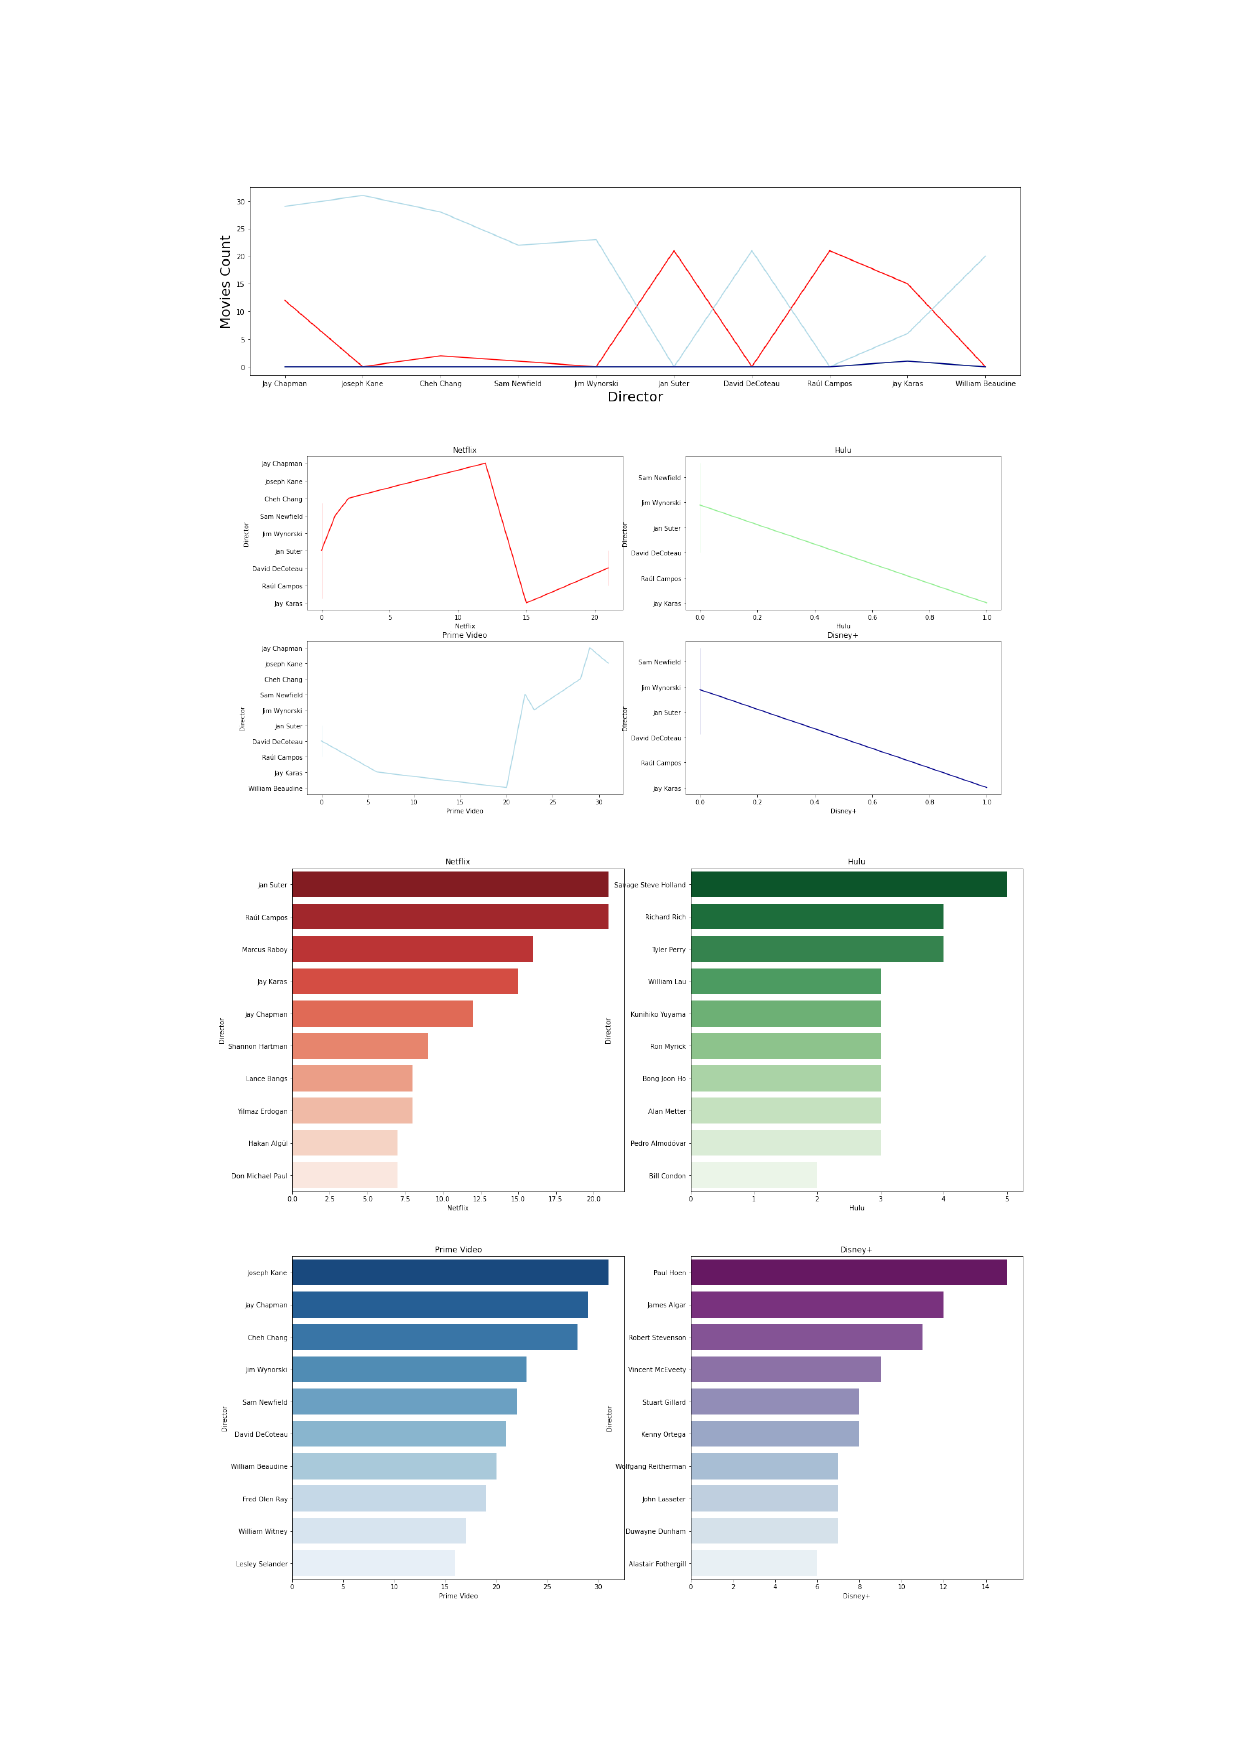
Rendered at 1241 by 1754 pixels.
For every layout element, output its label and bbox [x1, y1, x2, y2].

picture [235, 443, 1005, 818]
picture [215, 182, 1025, 408]
picture [214, 853, 1027, 1604]
